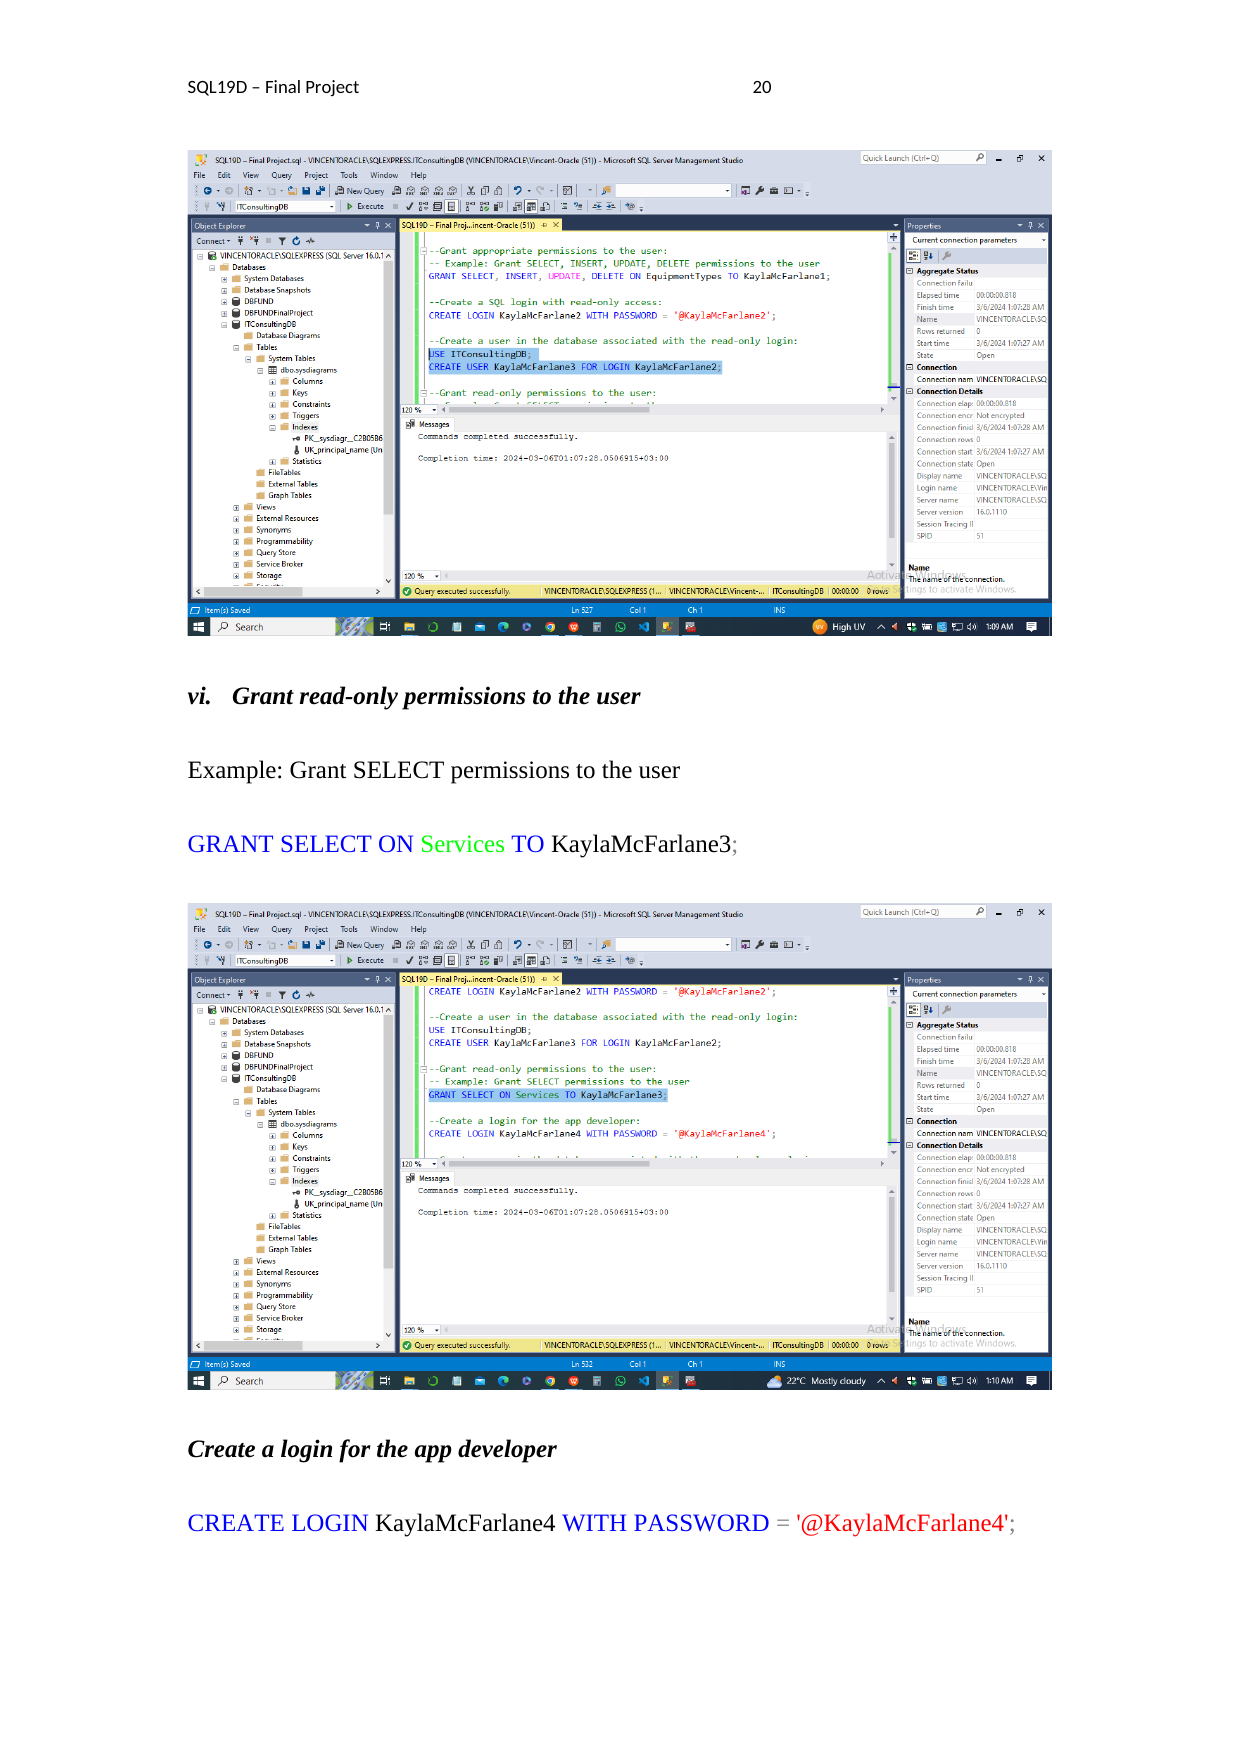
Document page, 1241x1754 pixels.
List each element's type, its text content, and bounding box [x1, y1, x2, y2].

picture [187, 903, 1052, 1390]
text Example: Grant SELECT permissions to the user [187, 755, 1053, 784]
list Create a login for the app developer [187, 1434, 1053, 1463]
list Grant read-only permissions to the user [187, 681, 1053, 709]
picture [187, 150, 1052, 636]
list CREATE LOGIN KaylaMcFarlane4 WITH PASSWORD = '@KaylaMcFarlane4'; [187, 1508, 1053, 1537]
list GRANT SELECT ON Services TO KaylaMcFarlane3; [187, 829, 1053, 858]
